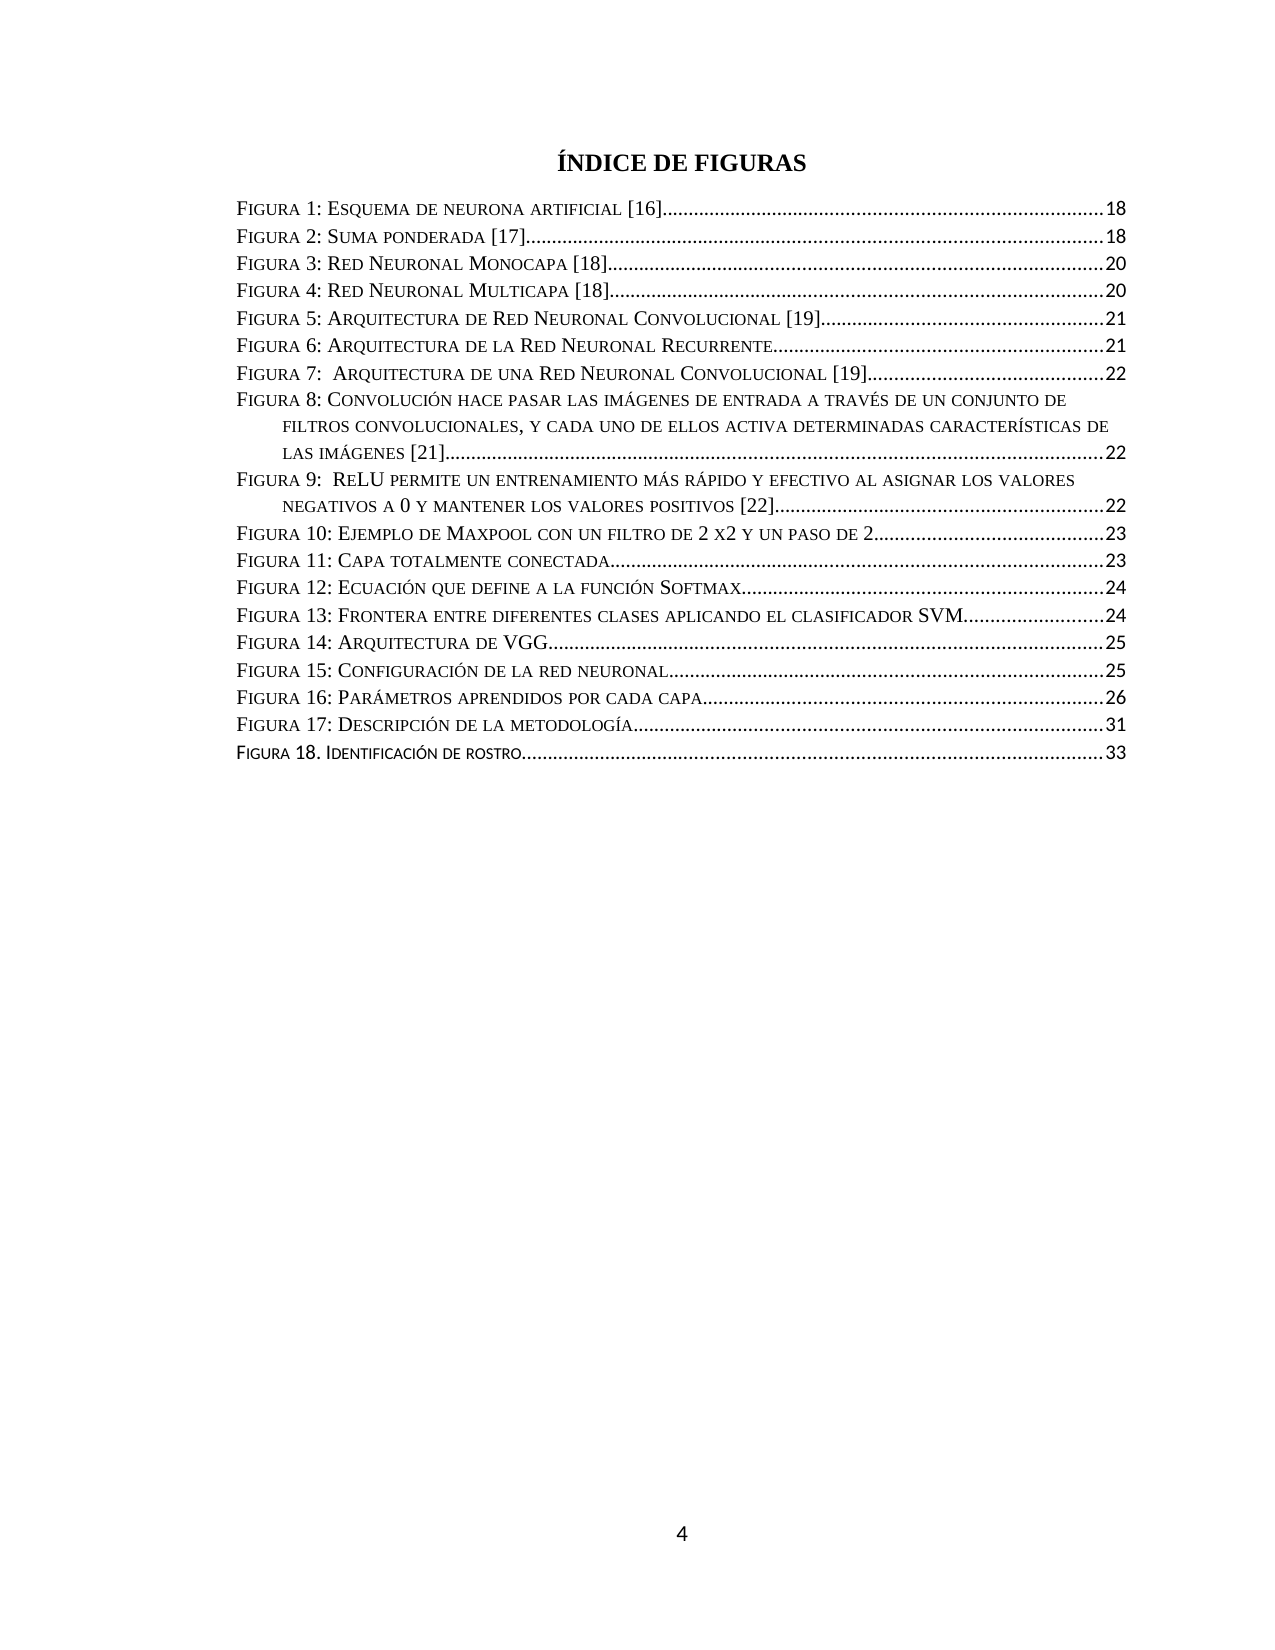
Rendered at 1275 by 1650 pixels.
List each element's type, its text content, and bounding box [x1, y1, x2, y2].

text Figura 8: Convolución hace pasar las imágenes de entrada a través de un conjunto de filtros convolucionales, y cada uno de ellos activa determinadas características de las imágenes [21]. 22 [236, 387, 1127, 464]
text Figura 9: ReLU permite un entrenamiento más rápido y efectivo al asignar los valores negativos a 0 y mantener los valores positivos [22]. 22 [236, 466, 1127, 518]
text Figura 3: Red Neuronal Monocapa [18] 20 [236, 250, 1127, 276]
text Figura 18. Identificación de rostro 33 [236, 739, 1127, 764]
text Figura 12: Ecuación que define a la función Softmax 24 [236, 574, 1127, 600]
text Figura 15: Configuración de la red neuronal. 25 [236, 657, 1127, 682]
text ÍNDICE DE FIGURAS [236, 148, 1127, 176]
text Figura 7: Arquitectura de una Red Neuronal Convolucional [19]. 22 [236, 360, 1127, 385]
text Figura 17: Descripción de la metodología. 31 [236, 712, 1127, 737]
text Figura 6: Arquitectura de la Red Neuronal Recurrente 21 [236, 332, 1127, 358]
text Figura 2: Suma ponderada [17] 18 [236, 223, 1127, 248]
text Figura 13: Frontera entre diferentes clases aplicando el clasificador SVM 24 [236, 602, 1127, 627]
text Figura 5: Arquitectura de Red Neuronal Convolucional [19] 21 [236, 305, 1127, 330]
text Figura 10: Ejemplo de Maxpool con un filtro de 2 x2 y un paso de 2. 23 [236, 520, 1127, 545]
text Figura 16: Parámetros aprendidos por cada capa. 26 [236, 684, 1127, 709]
text Figura 4: Red Neuronal Multicapa [18] 20 [236, 278, 1127, 303]
text Figura 1: Esquema de neurona artificial [16]. 18 [236, 195, 1127, 221]
text Figura 11: Capa totalmente conectada 23 [236, 547, 1127, 573]
text Figura 14: Arquitectura de VGG 25 [236, 629, 1127, 655]
